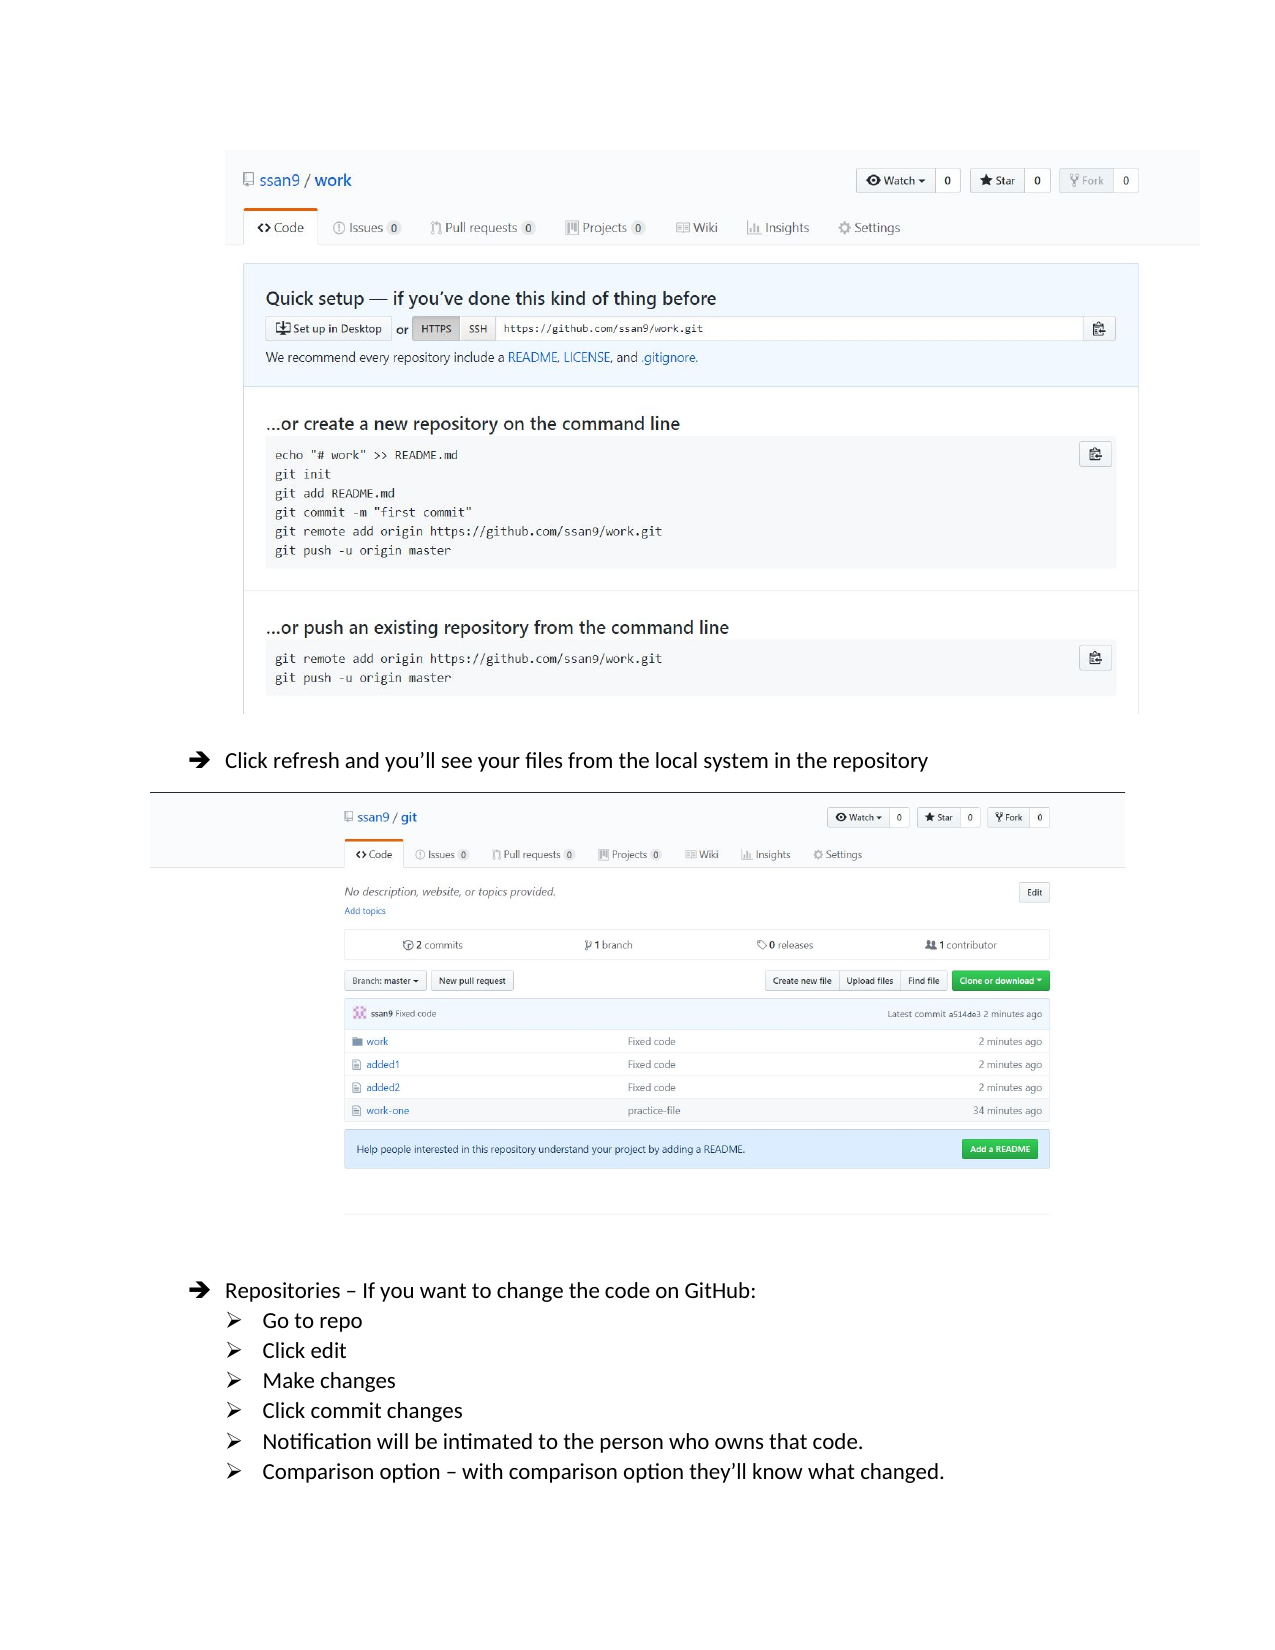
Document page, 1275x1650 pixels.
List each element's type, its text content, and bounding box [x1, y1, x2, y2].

list Click refresh and you’ll see your files from the local system in the repository [187, 746, 1125, 774]
picture [225, 150, 1200, 714]
list Click commit changes [225, 1397, 1125, 1425]
list Go to repo [225, 1306, 1125, 1334]
picture [150, 792, 1125, 1227]
list Click edit [225, 1336, 1125, 1364]
list Comparison option – with comparison option they’ll know what changed. [225, 1457, 1125, 1485]
list Make changes [225, 1366, 1125, 1394]
list Repositories – If you want to change the code on GitHub: [187, 1276, 1125, 1304]
list Notification will be intimated to the person who owns that code. [225, 1427, 1125, 1455]
